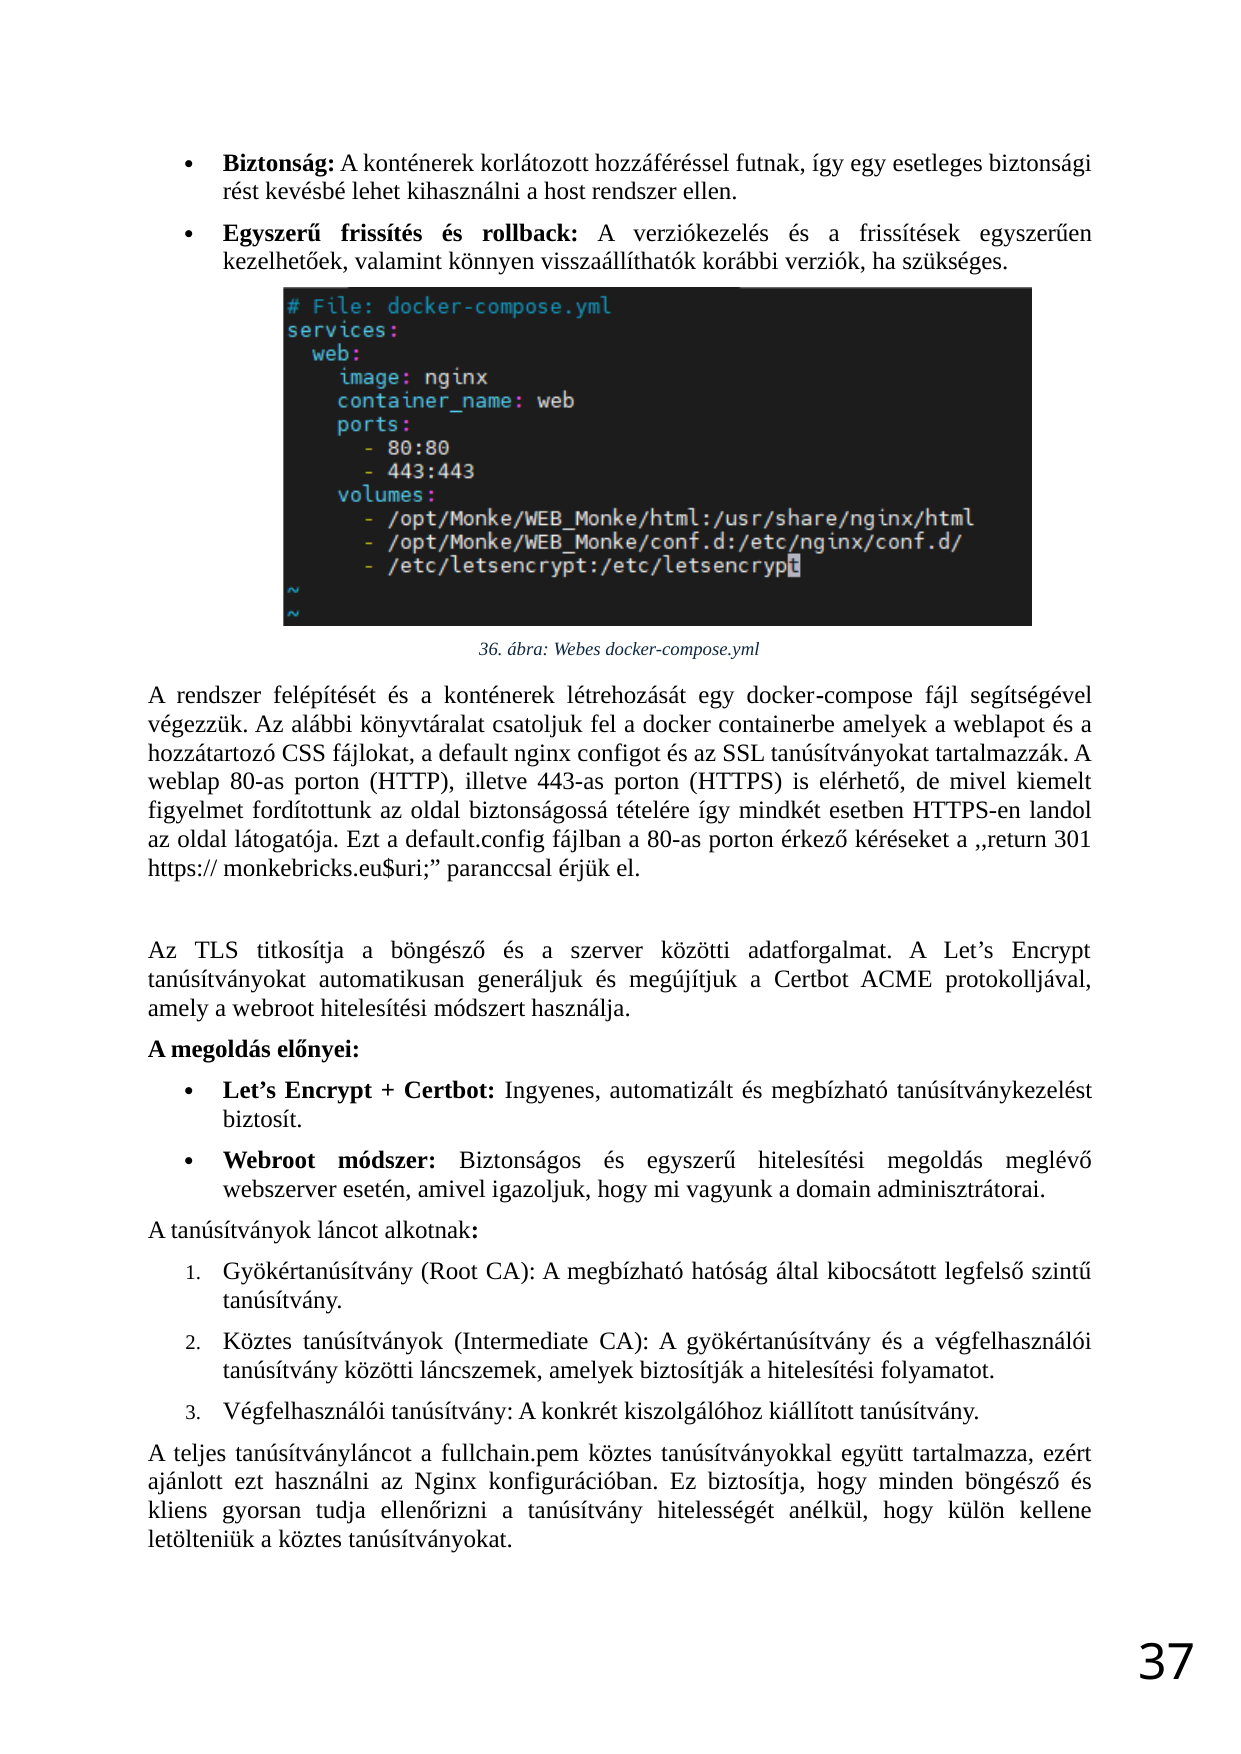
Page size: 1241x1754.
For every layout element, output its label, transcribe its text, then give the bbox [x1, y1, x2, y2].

list Let’s Encrypt + Certbot: Ingyenes, automatizált és megbízható tanúsítványkezelést biztosít. [185, 1075, 1092, 1133]
list Gyökértanúsítvány (Root CA): A megbízható hatóság által kibocsátott legfelső szintű tanúsítvány. [185, 1256, 1092, 1314]
text A rendszer felépítését és a konténerek létrehozását egy docker-compose fájl segítségével végezzük. Az alábbi könyvtáralat csatoljuk fel a docker containerbe amelyek a weblapot és a hozzátartozó CSS fájlokat, a default nginx configot és az SSL tanúsítványokat tartalmazzák. A weblap 80-as porton (HTTP), illetve 443-as porton (HTTPS) is elérhető, de mivel kiemelt figyelmet fordítottunk az oldal biztonságossá tételére így mindkét esetben HTTPS-en landol az oldal látogatója. Ezt a default.config fájlban a 80-as porton érkező kéréseket a ,,return 301 https:// monkebricks.eu$uri;” paranccsal érjük el. [148, 680, 1092, 881]
list Biztonság: A konténerek korlátozott hozzáféréssel futnak, így egy esetleges biztonsági rést kevésbé lehet kihasználni a host rendszer ellen. [185, 148, 1092, 205]
list Webroot módszer: Biztonságos és egyszerű hitelesítési megoldás meglévő webszerver esetén, amivel igazoljuk, hogy mi vagyunk a domain adminisztrátorai. [185, 1145, 1092, 1203]
list Egyszerű frissítés és rollback: A verziókezelés és a frissítések egyszerűen kezelhetőek, valamint könnyen visszaállíthatók korábbi verziók, ha szükséges. [185, 218, 1092, 275]
picture [283, 287, 1032, 626]
list Végfelhasználói tanúsítvány: A konkrét kiszolgálóhoz kiállított tanúsítvány. [185, 1396, 1092, 1425]
text A teljes tanúsítványláncot a fullchain.pem köztes tanúsítványokkal együtt tartalmazza, ezért ajánlott ezt használni az Nginx konfigurációban. Ez biztosítja, hogy minden böngésző és kliens gyorsan tudja ellenőrizni a tanúsítvány hitelességét anélkül, hogy külön kellene letölteniük a köztes tanúsítványokat. [148, 1438, 1092, 1553]
text Az TLS titkosítja a böngésző és a szerver közötti adatforgalmat. A Let’s Encrypt tanúsítványokat automatikusan generáljuk és megújítjuk a Certbot ACME protokolljával, amely a webroot hitelesítési módszert használja. [148, 935, 1092, 1021]
text A megoldás előnyei: [148, 1034, 1092, 1063]
list Köztes tanúsítványok (Intermediate CA): A gyökértanúsítvány és a végfelhasználói tanúsítvány közötti láncszemek, amelyek biztosítják a hitelesítési folyamatot. [185, 1326, 1092, 1384]
text A tanúsítványok láncot alkotnak: [148, 1215, 1092, 1244]
